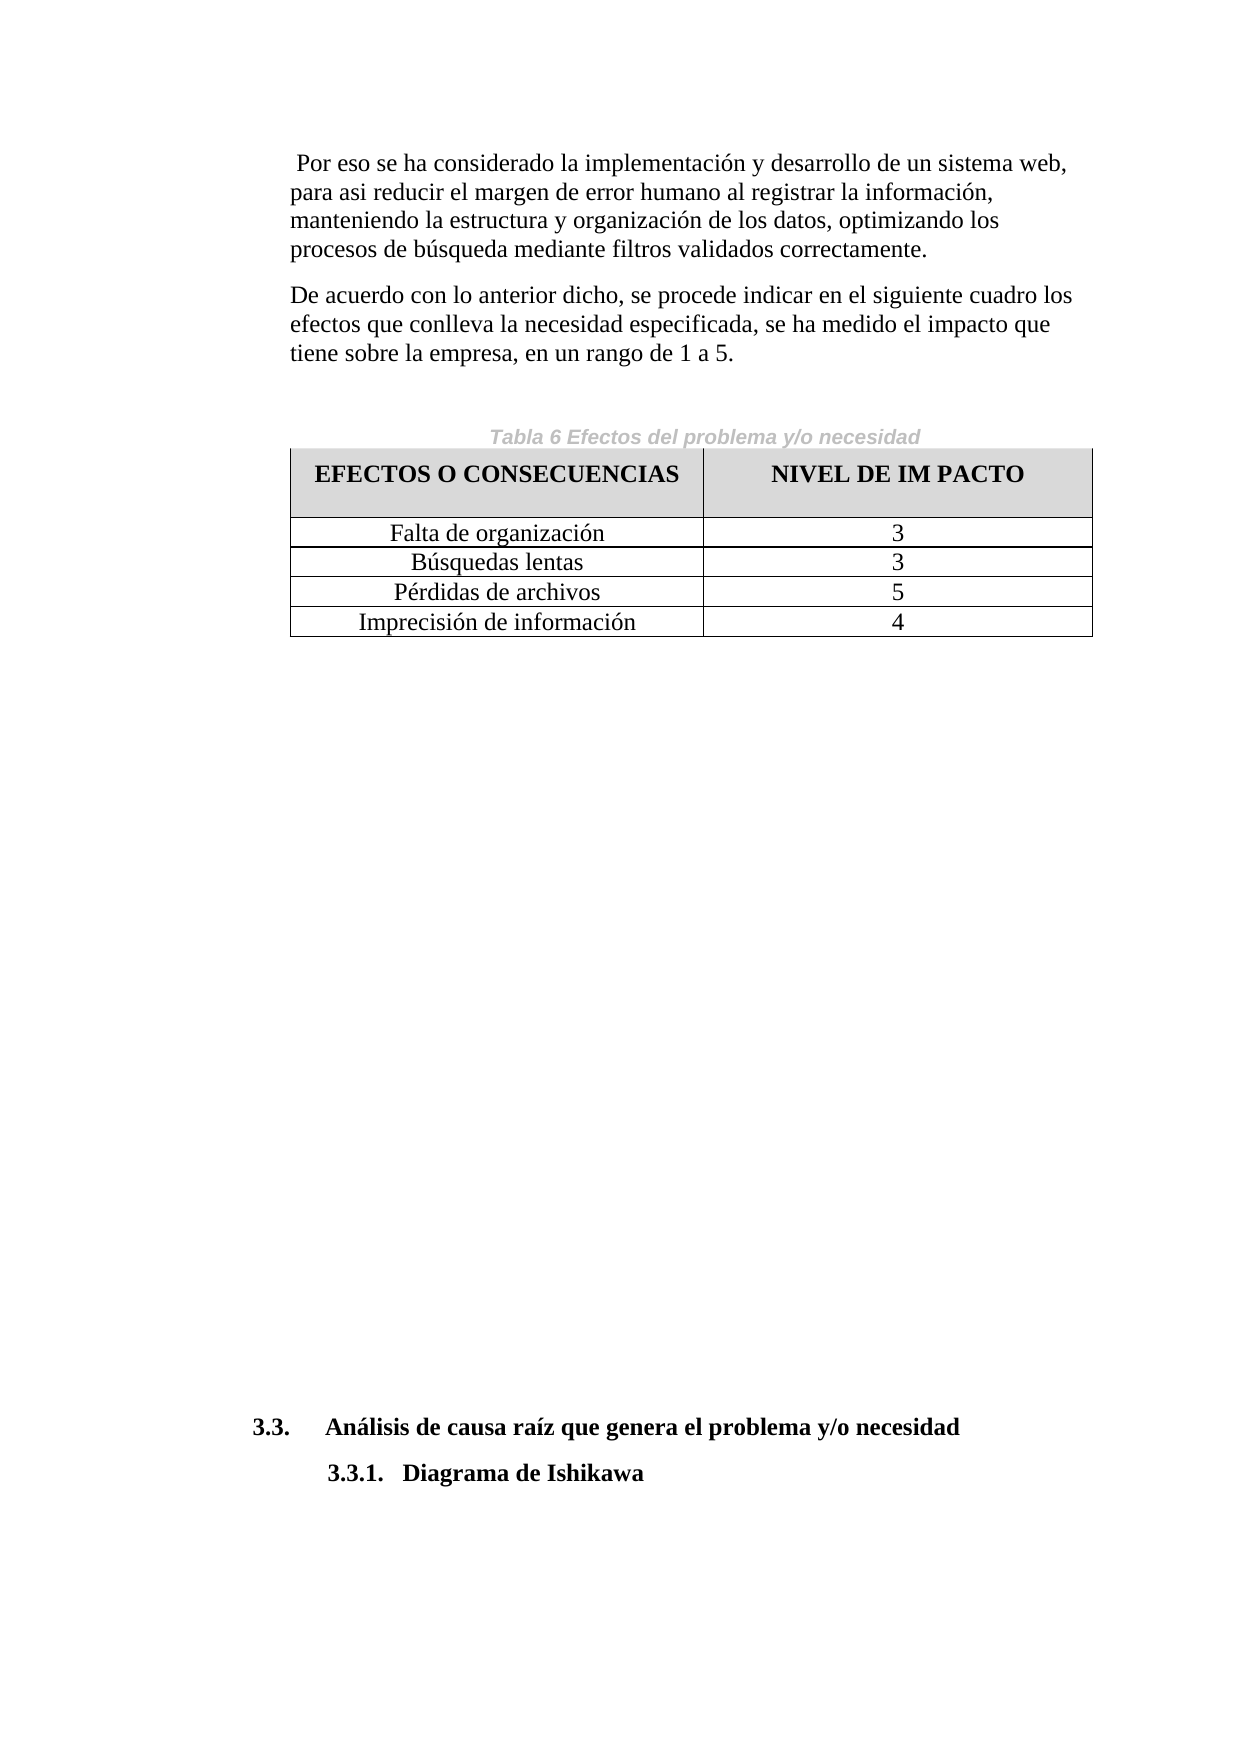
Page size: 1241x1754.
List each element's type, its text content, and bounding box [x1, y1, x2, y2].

table_cell Falta de organización [291, 518, 703, 546]
text De acuerdo con lo anterior dicho, se procede indicar en el siguiente cuadro los efectos que conlleva la necesidad especificada, se ha medido el impacto que tiene sobre la empresa, en un rango de 1 a 5. [290, 280, 1092, 367]
text Por eso se ha considerado la implementación y desarrollo de un sistema web, para asi reducir el margen de error humano al registrar la información, manteniendo la estructura y organización de los datos, optimizando los procesos de búsqueda mediante filtros validados correctamente. [290, 148, 1092, 263]
table_cell Búsquedas lentas [291, 548, 703, 576]
table_header NIVEL DE IM PACTO [704, 449, 1092, 517]
table_cell Pérdidas de archivos [291, 577, 703, 606]
table_cell 4 [704, 607, 1092, 636]
subtitle Análisis de causa raíz que genera el problema y/o necesidad [252, 1412, 1092, 1441]
table_cell Imprecisión de información [291, 607, 703, 636]
table_header EFECTOS O CONSECUENCIAS [291, 449, 703, 517]
table_cell 5 [704, 577, 1092, 606]
table_cell 3 [704, 548, 1092, 576]
subtitle Diagrama de Ishikawa [327, 1458, 1092, 1487]
table_cell 3 [704, 518, 1092, 546]
